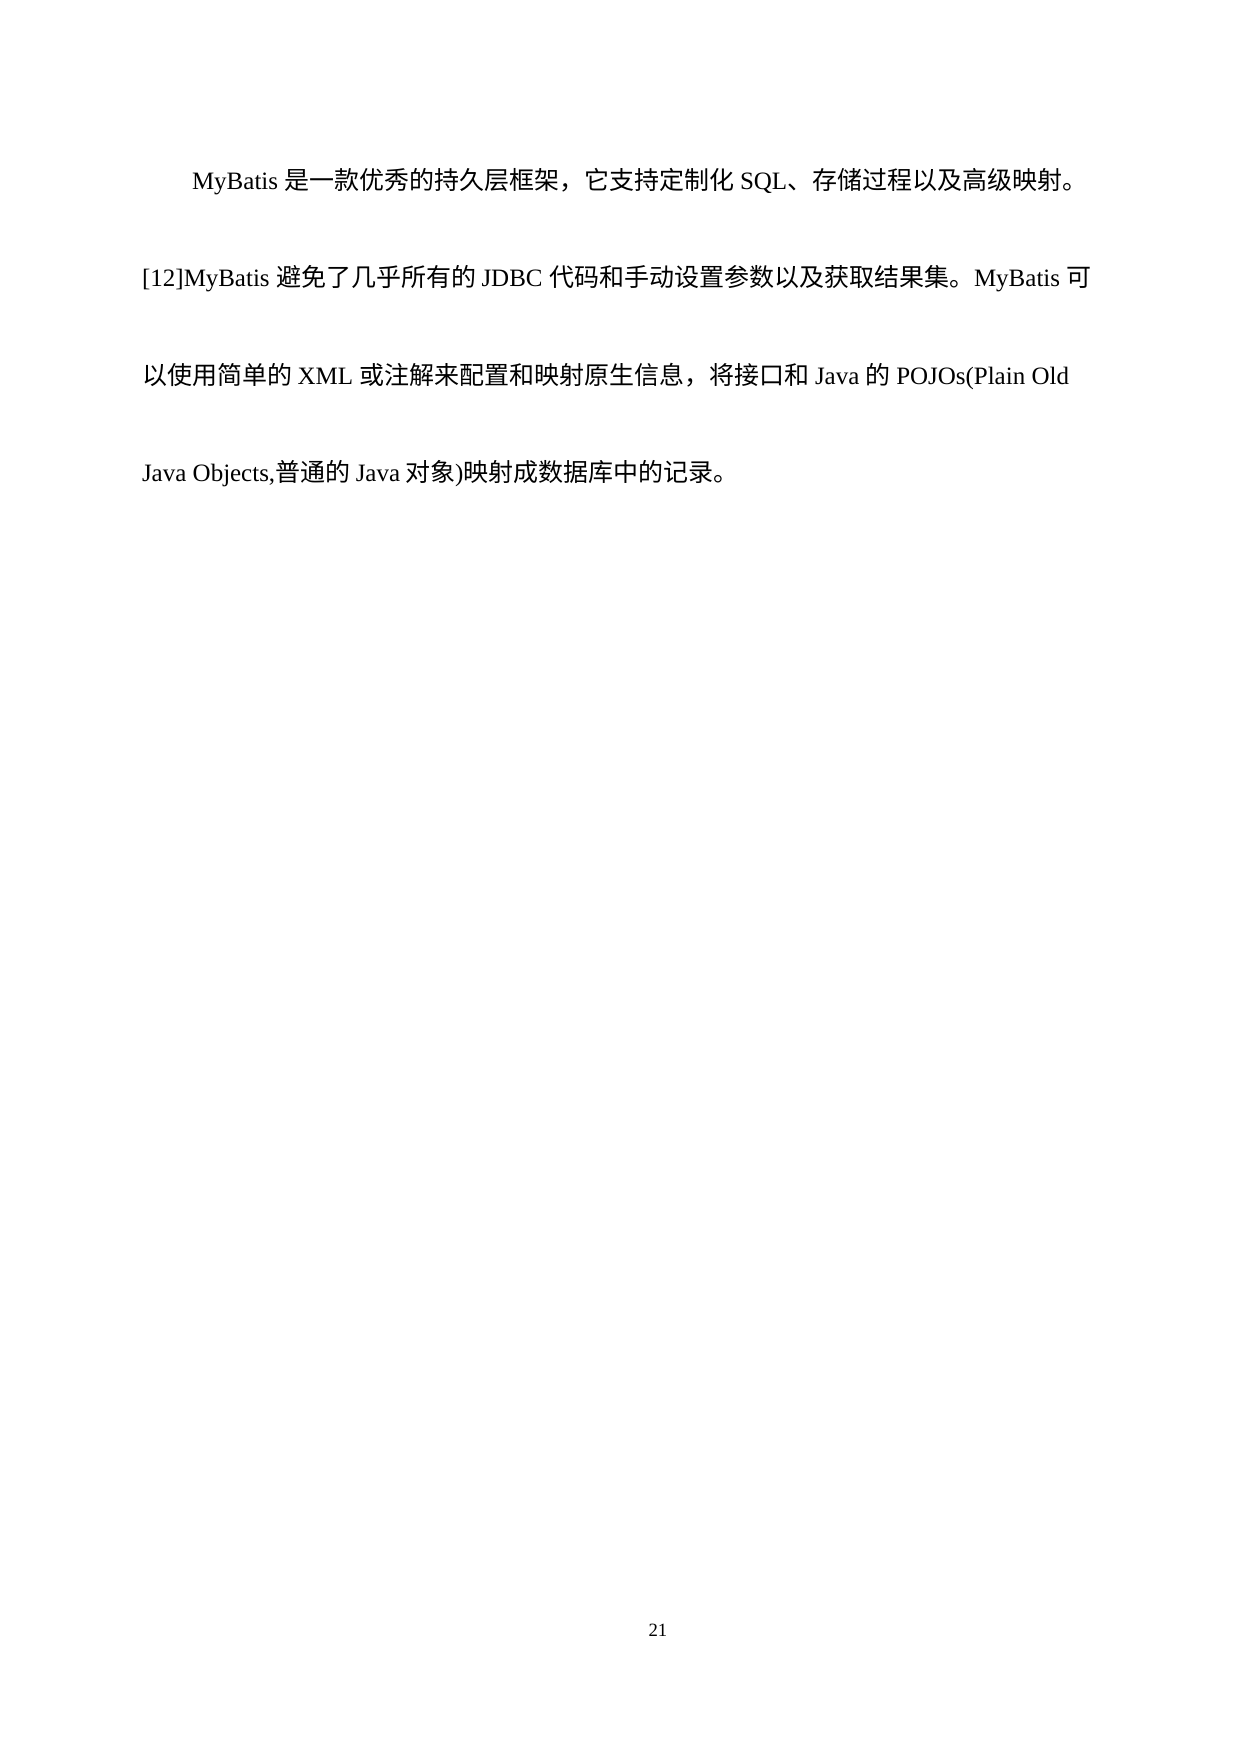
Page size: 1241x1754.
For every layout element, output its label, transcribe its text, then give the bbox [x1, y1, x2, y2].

text MyBatis 是一款优秀的持久层框架，它支持定制化 SQL、存储过程以及高级映射。MyBatis 避免了几乎所有的 JDBC 代码和手动设置参数以及获取结果集。MyBatis 可以使用简单的 XML 或注解来配置和映射原生信息，将接口和 Java 的 POJOs(Plain Old Java Objects,普通的 Java对象)映射成数据库中的记录。 [142, 146, 1098, 503]
